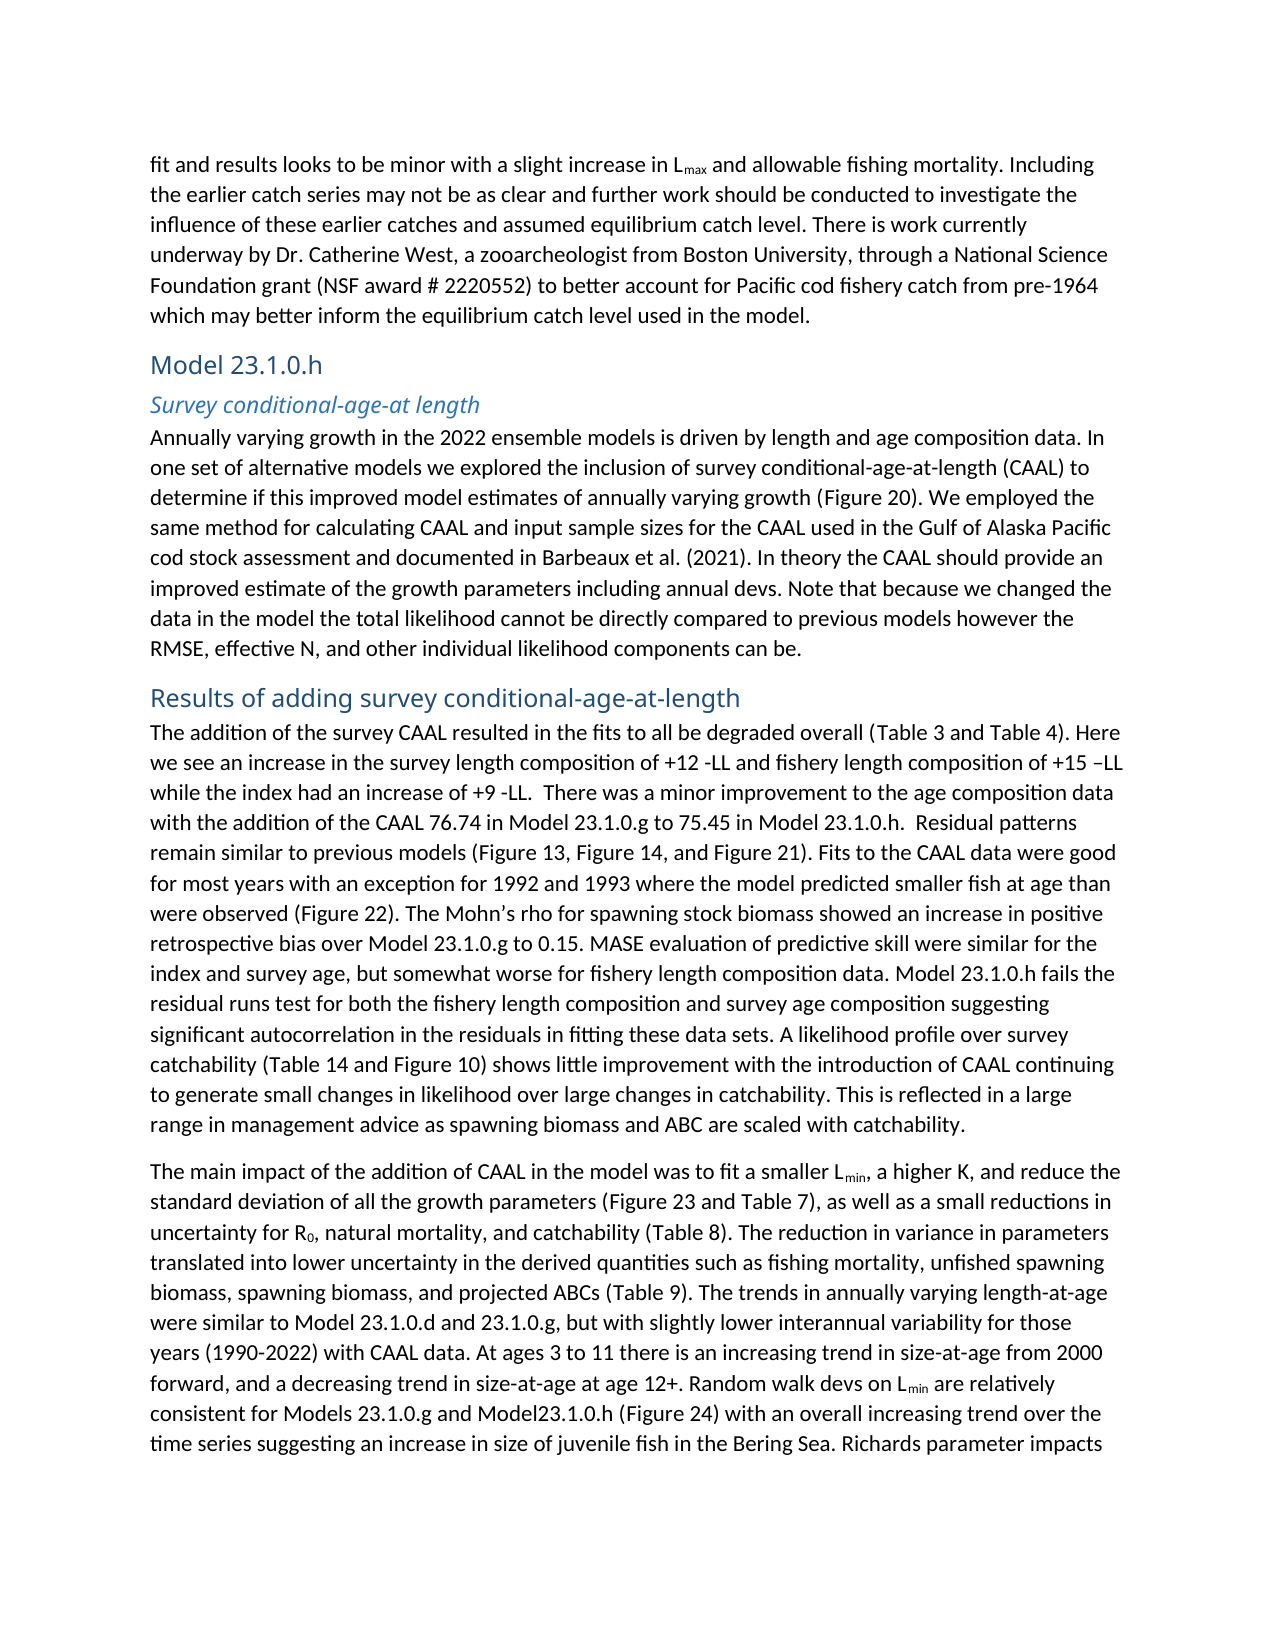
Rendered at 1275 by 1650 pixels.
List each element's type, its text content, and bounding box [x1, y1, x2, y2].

subtitle Model 23.1.0.h [150, 348, 1125, 382]
subtitle Survey conditional-age-at length [150, 389, 1125, 420]
subtitle Results of adding survey conditional-age-at-length [150, 681, 1125, 715]
text The addition of the survey CAAL resulted in the fits to all be degraded overall (Table 3 and Table 4). Here we see an increase in the survey length composition of +12 -LL and fishery length composition of +15 –LL while the index had an increase of +9 -LL. There was a minor improvement to the age composition data with the addition of the CAAL 76.74 in Model 23.1.0.g to 75.45 in Model 23.1.0.h. Residual patterns remain similar to previous models (Figure 13, Figure 14, and Figure 21). Fits to the CAAL data were good for most years with an exception for 1992 and 1993 where the model predicted smaller fish at age than were observed (Figure 22). The Mohn’s rho for spawning stock biomass showed an increase in positive retrospective bias over Model 23.1.0.g to 0.15. MASE evaluation of predictive skill were similar for the index and survey age, but somewhat worse for fishery length composition data. Model 23.1.0.h fails the residual runs test for both the fishery length composition and survey age composition suggesting significant autocorrelation in the residuals in fitting these data sets. A likelihood profile over survey catchability (Table 14 and Figure 10) shows little improvement with the introduction of CAAL continuing to generate small changes in likelihood over large changes in catchability. This is reflected in a large range in management advice as spawning biomass and ABC are scaled with catchability. [150, 718, 1125, 1138]
text Annually varying growth in the 2022 ensemble models is driven by length and age composition data. In one set of alternative models we explored the inclusion of survey conditional-age-at-length (CAAL) to determine if this improved model estimates of annually varying growth (Figure 20). We employed the same method for calculating CAAL and input sample sizes for the CAAL used in the Gulf of Alaska Pacific cod stock assessment and documented in Barbeaux et al. (2021). In theory the CAAL should provide an improved estimate of the growth parameters including annual devs. Note that because we changed the data in the model the total likelihood cannot be directly compared to previous models however the RMSE, effective N, and other individual likelihood components can be. [150, 423, 1125, 662]
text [150, 1157, 1125, 1457]
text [150, 150, 1125, 329]
